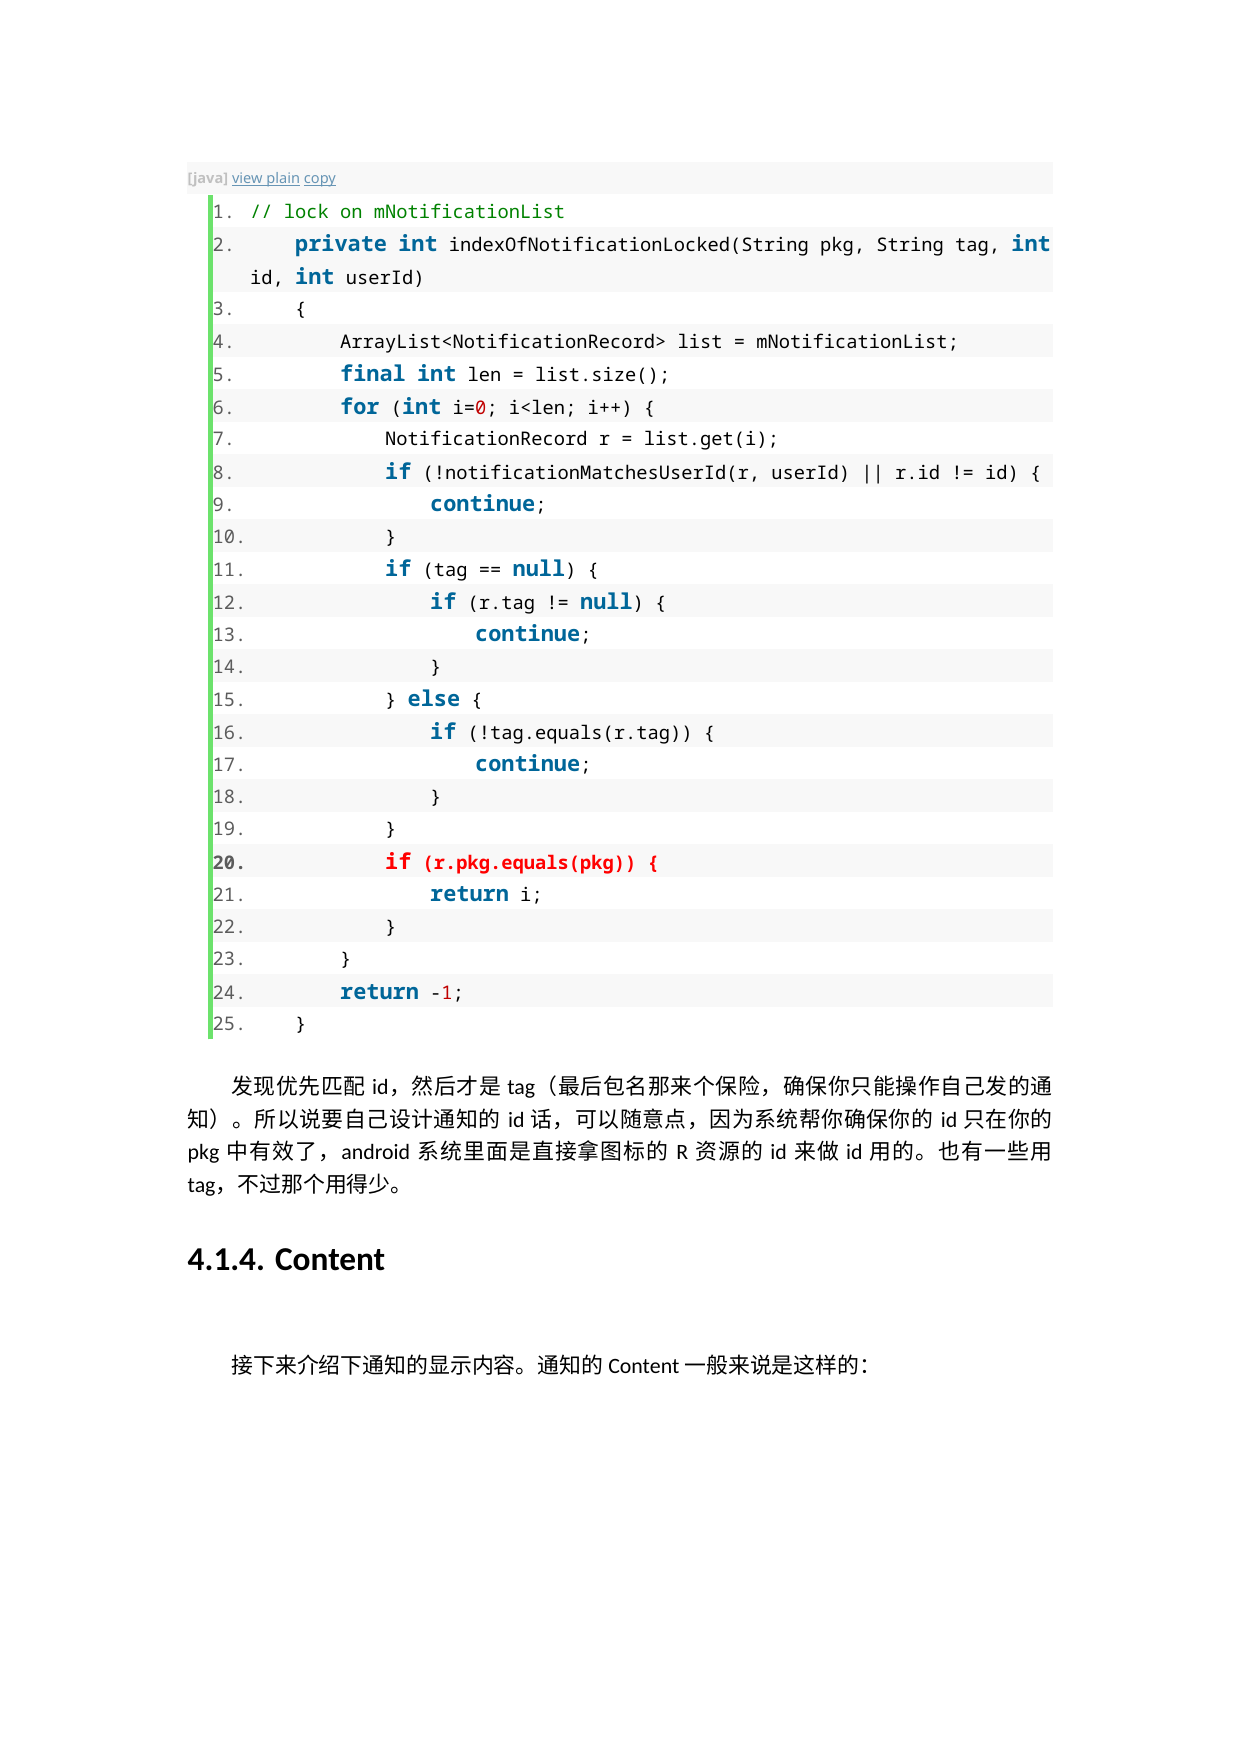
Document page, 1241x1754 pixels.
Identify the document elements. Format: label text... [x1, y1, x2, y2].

list for (int i=0; i<len; i++) { [213, 389, 1053, 422]
list } [213, 812, 1053, 844]
list NotificationRecord r = list.get(i); [213, 422, 1053, 454]
text [java] view plain copy [187, 162, 1053, 194]
list } [213, 649, 1053, 682]
list return i; [213, 877, 1053, 909]
list } [213, 909, 1053, 942]
list if (r.pkg.equals(pkg)) { [213, 844, 1053, 877]
list ArrayList<NotificationRecord> list = mNotificationList; [213, 324, 1053, 357]
list final int len = list.size(); [213, 357, 1053, 389]
list // lock on mNotificationList [208, 194, 1053, 227]
list continue; [213, 617, 1053, 649]
subtitle Content [187, 1226, 1053, 1291]
list } [213, 519, 1053, 552]
list } else { [213, 682, 1053, 714]
list if (tag == null) { [213, 552, 1053, 584]
list return -1; [213, 974, 1053, 1007]
list continue; [213, 747, 1053, 779]
list } [213, 779, 1053, 812]
list continue; [213, 487, 1053, 519]
list } [213, 942, 1053, 974]
list if (!notificationMatchesUserId(r, userId) || r.id != id) { [213, 454, 1053, 487]
list } [213, 1007, 1053, 1039]
list private int indexOfNotificationLocked(String pkg, String tag, int id, int userId) [213, 227, 1053, 292]
text 接下来介绍下通知的显示内容。通知的 Content 一般来说是这样的： [187, 1347, 1053, 1380]
text 发现优先匹配 id，然后才是 tag（最后包名那来个保险，确保你只能操作自己发的通知）。所以说要自己设计通知的 id 话，可以随意点，因为系统帮你确保你的 id 只在你的 pkg 中有效了，android 系统里面是直接拿图标的 R 资源的 id 来做 id 用的。也有一些用 tag，不过那个用得少。 [187, 1069, 1053, 1199]
list { [213, 292, 1053, 324]
list if (r.tag != null) { [213, 584, 1053, 617]
list if (!tag.equals(r.tag)) { [213, 714, 1053, 747]
